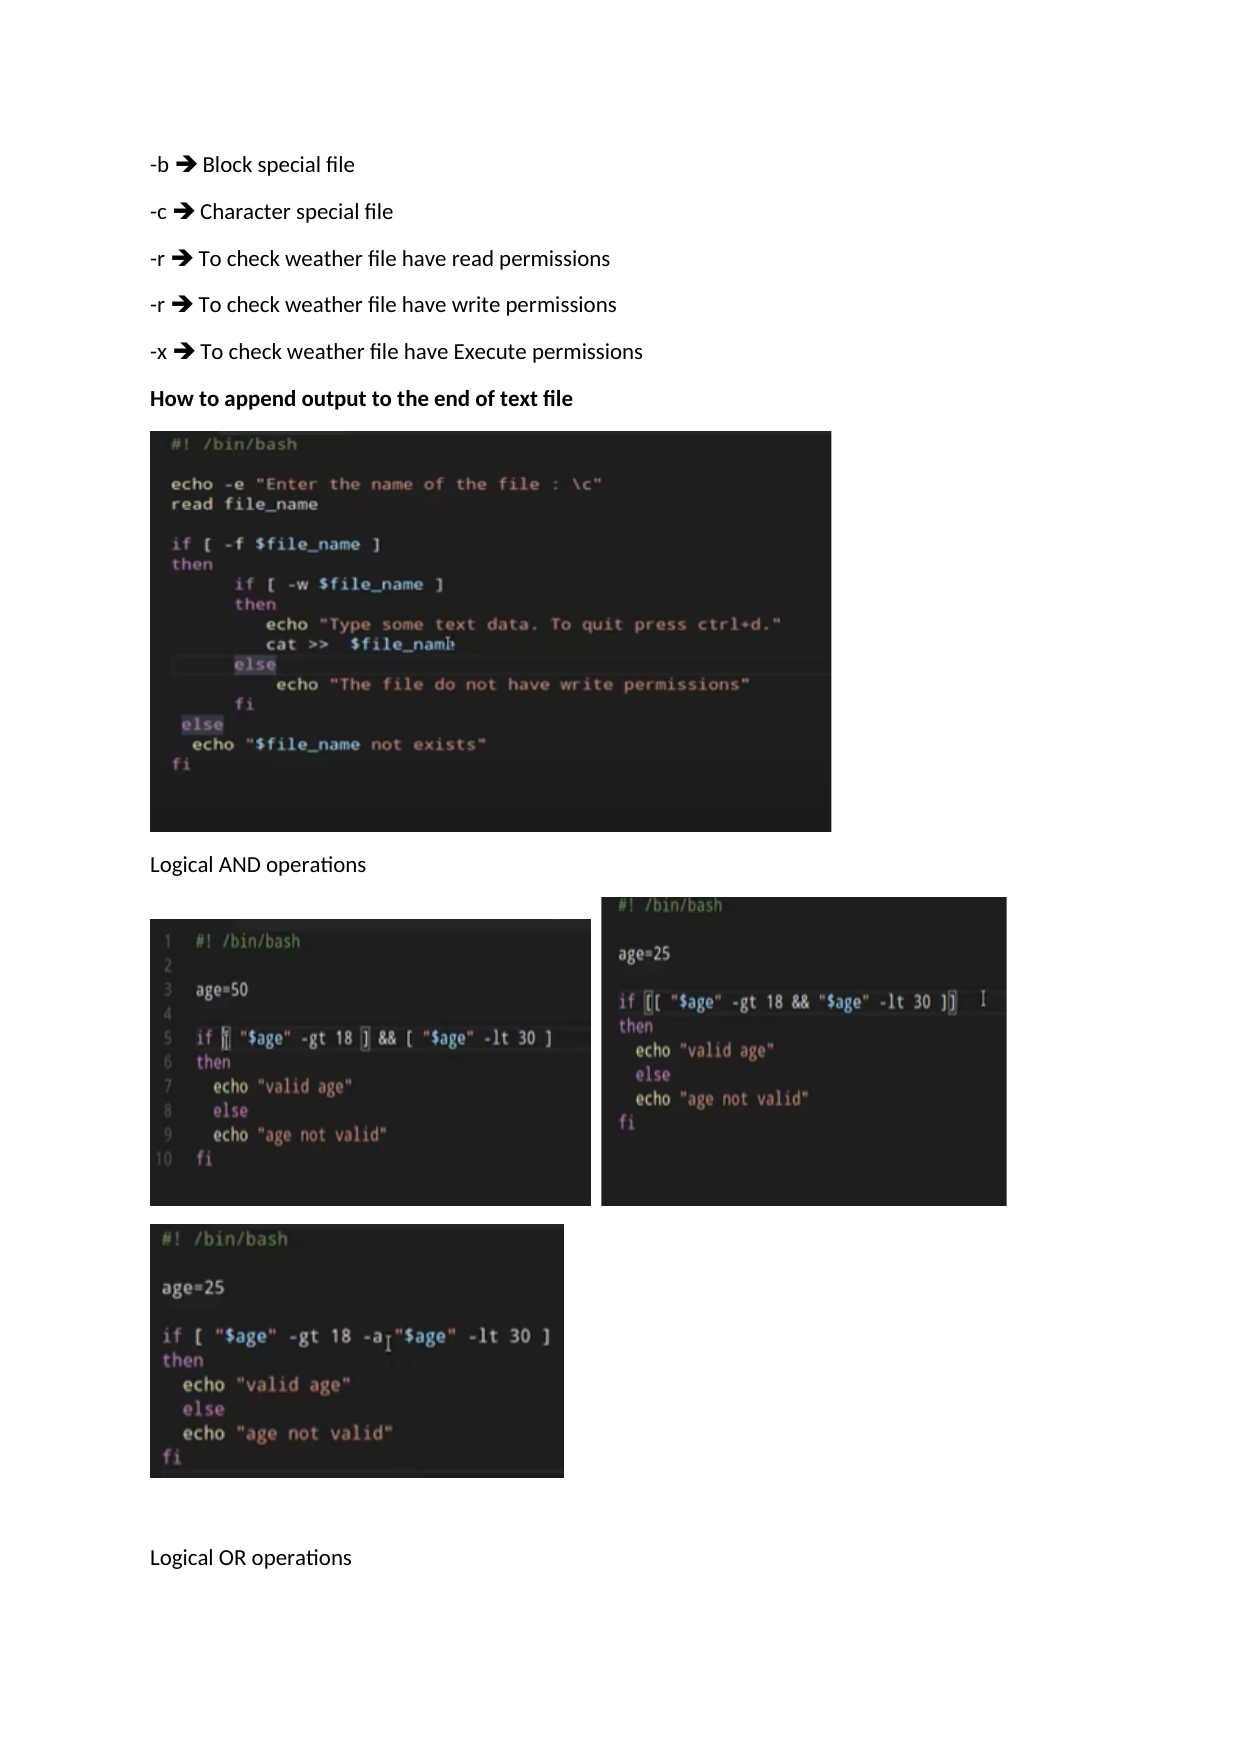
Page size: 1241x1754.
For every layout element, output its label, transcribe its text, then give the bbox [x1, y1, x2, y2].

text How to append output to the end of text file [150, 384, 1090, 412]
picture [150, 1224, 564, 1478]
text Logical AND operations [150, 851, 1090, 878]
picture [150, 431, 832, 832]
text -x To check weather file have Execute permissions [150, 337, 1090, 366]
picture [601, 897, 1007, 1206]
text -r To check weather file have read permissions [150, 244, 1090, 272]
text -r To check weather file have write permissions [150, 291, 1090, 319]
picture [150, 919, 591, 1206]
text -c Character special file [150, 197, 1090, 225]
text Logical OR operations [150, 1543, 1090, 1571]
text -b Block special file [150, 150, 1090, 178]
